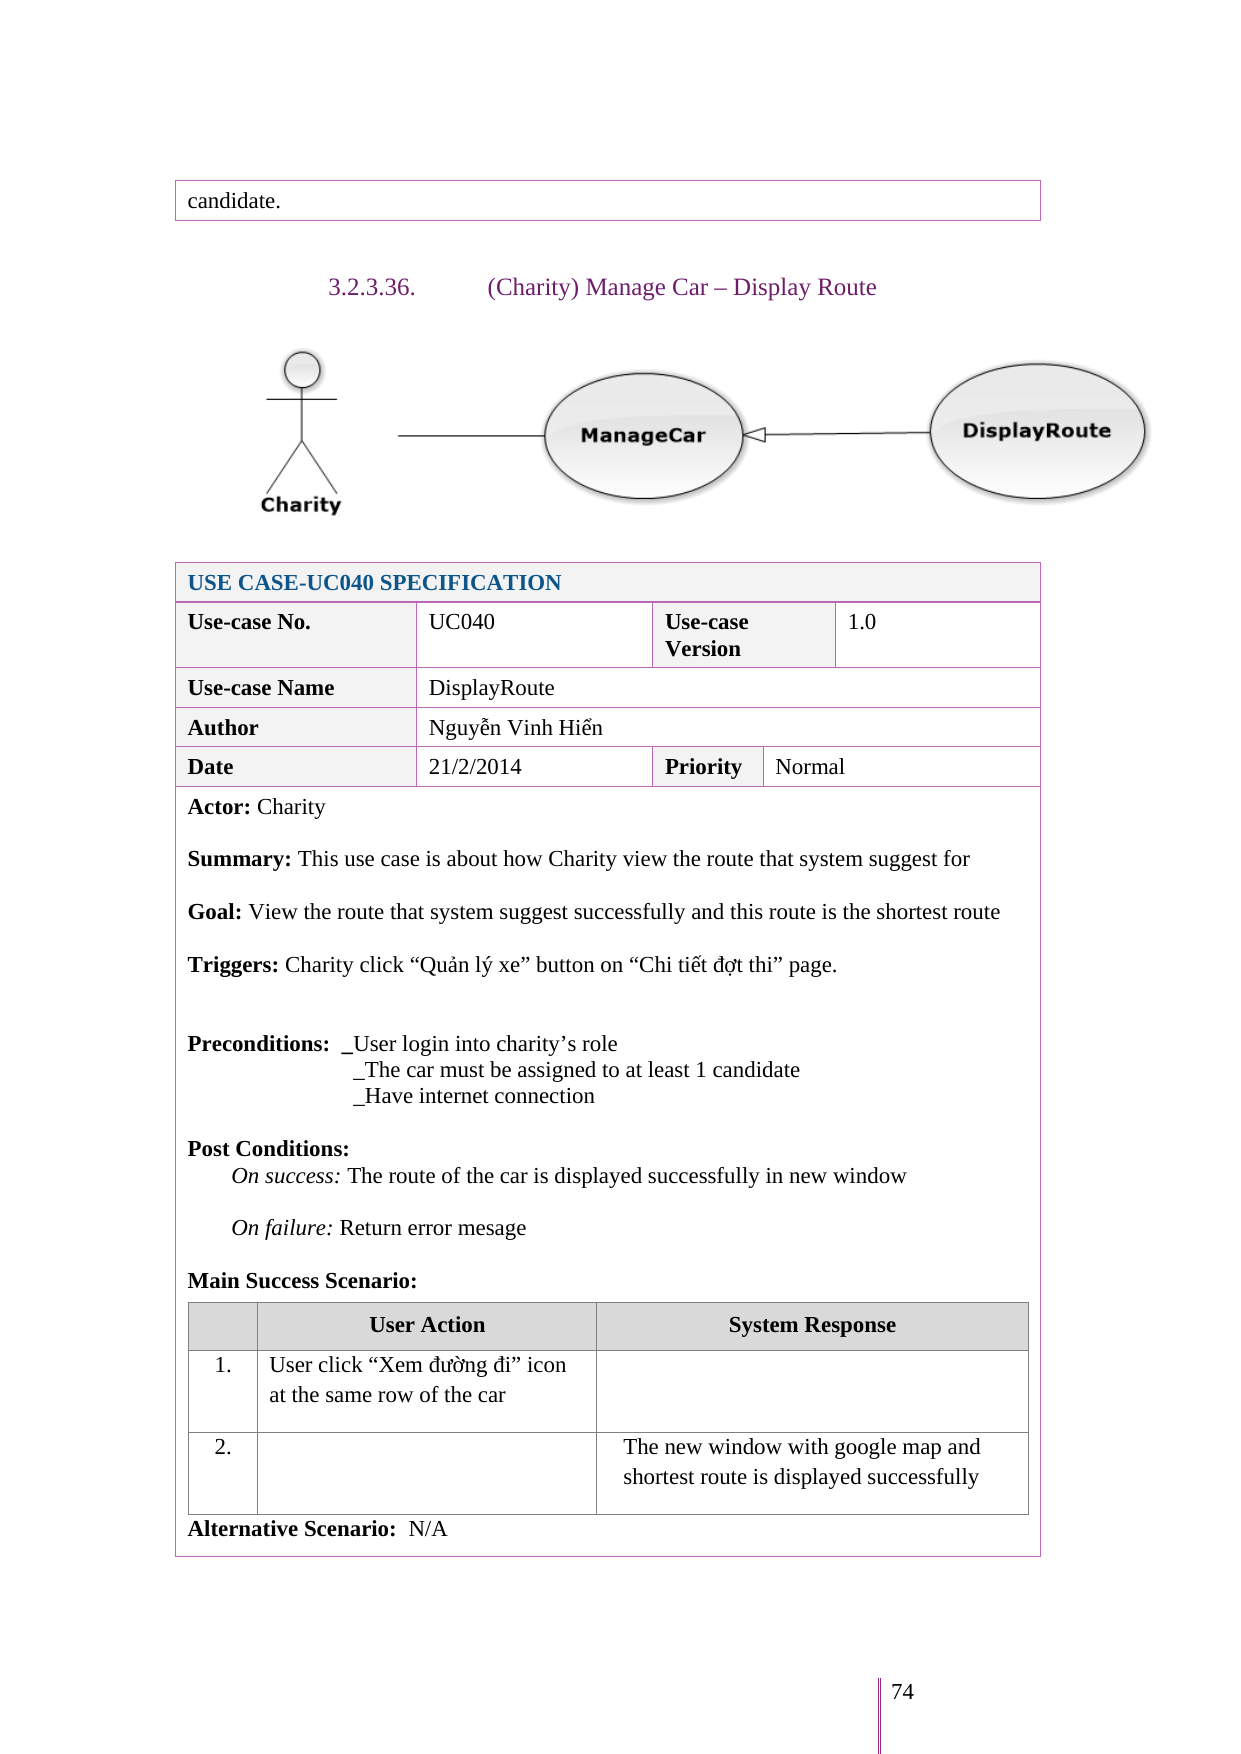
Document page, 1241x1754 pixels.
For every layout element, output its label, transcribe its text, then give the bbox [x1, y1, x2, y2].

picture [187, 334, 1163, 538]
table_cell UC040 [417, 603, 652, 667]
table_cell Use-case Version [653, 603, 835, 667]
table_cell Priority [653, 747, 763, 786]
table_cell Author [176, 708, 416, 746]
table_header USE CASE-UC040 SPECIFICATION [176, 563, 1040, 601]
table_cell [176, 181, 1040, 219]
table_cell 21/2/2014 [417, 747, 652, 786]
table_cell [176, 787, 1040, 1556]
table_cell Date [176, 747, 416, 786]
table_cell DisplayRoute [417, 668, 1040, 707]
table_cell 1.0 [836, 603, 1040, 667]
table_cell Use-case No. [176, 603, 416, 667]
table_cell Use-case Name [176, 668, 416, 707]
table_cell Nguyễn Vinh Hiển [417, 708, 1040, 746]
table_cell Normal [764, 747, 1040, 786]
subtitle (Charity) Manage Car – Display Route [328, 272, 1053, 300]
